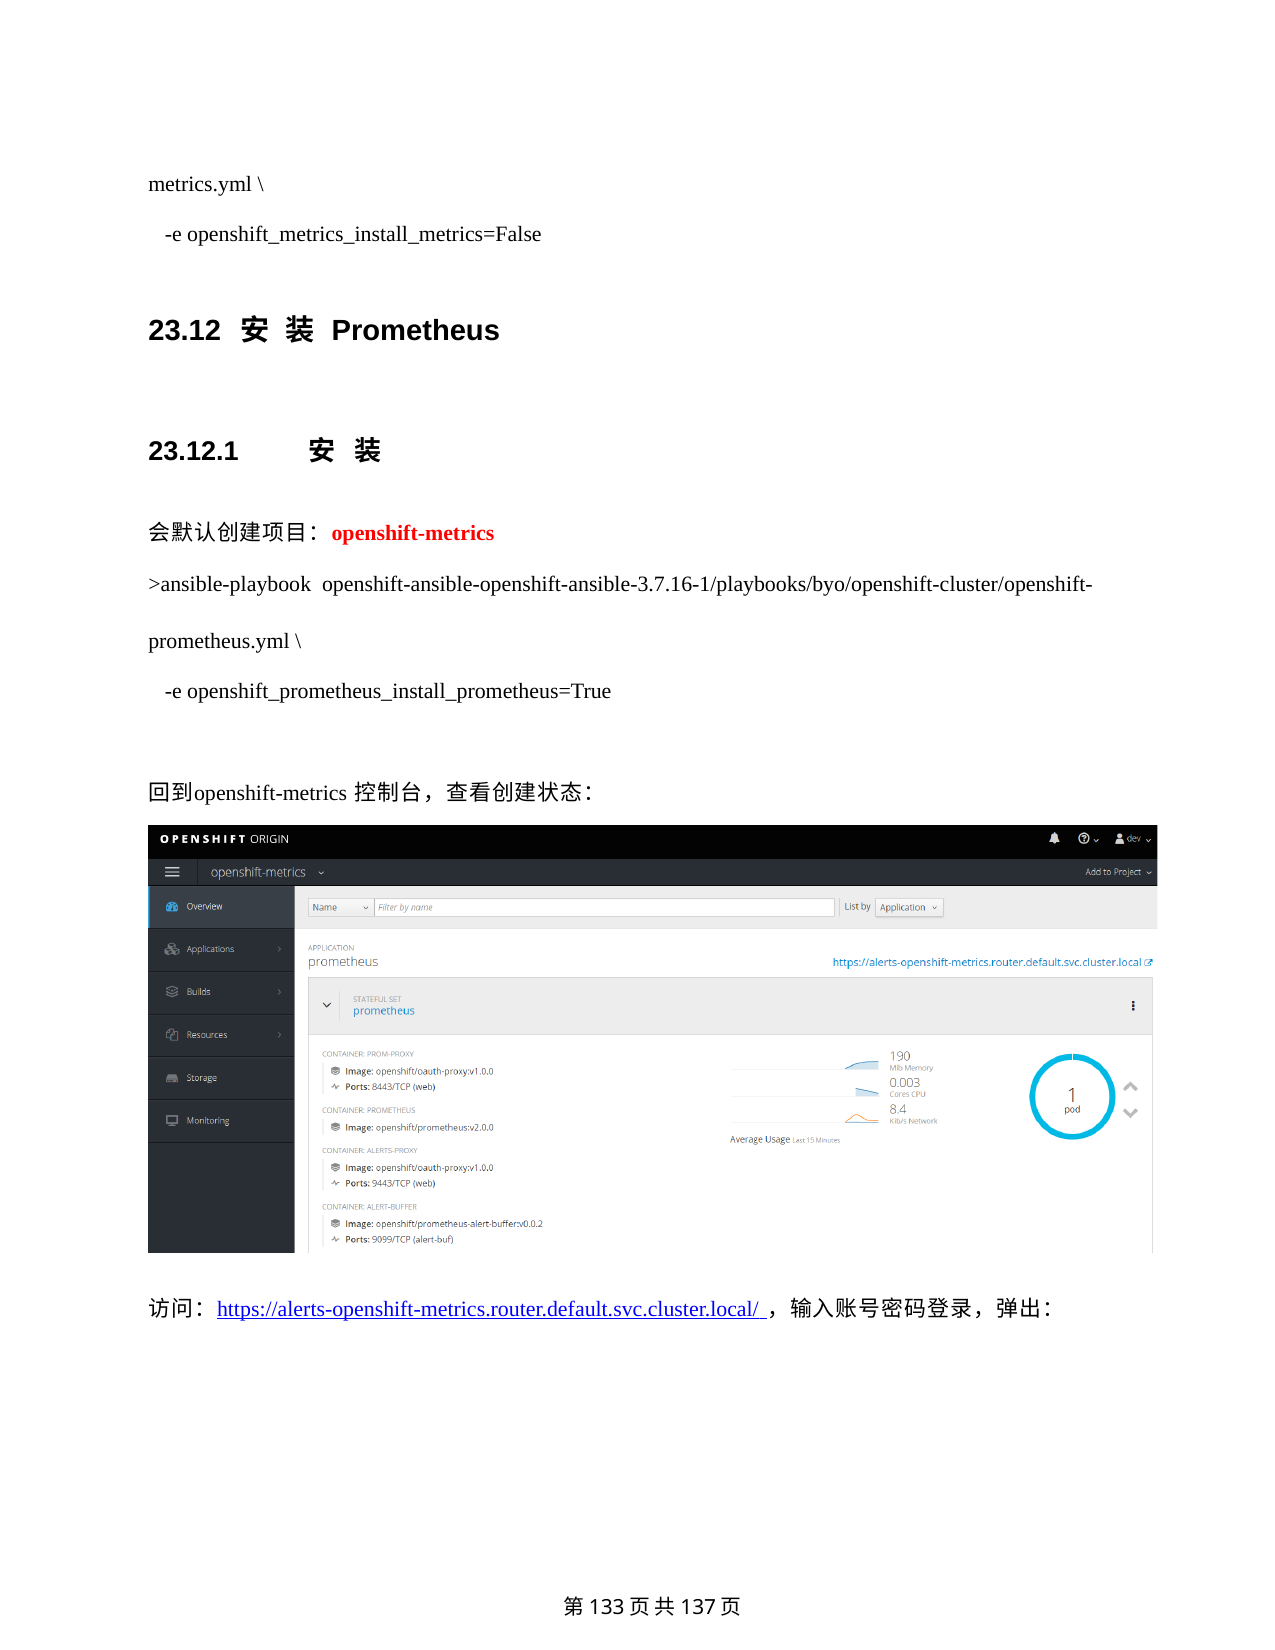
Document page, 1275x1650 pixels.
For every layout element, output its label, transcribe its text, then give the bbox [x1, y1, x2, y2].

text 会默认创建项目：openshift-metrics [148, 512, 1156, 549]
subtitle 安装Prometheus [148, 290, 1156, 365]
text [148, 165, 1156, 202]
text -e openshift_metrics_install_metrics=False [148, 215, 1156, 252]
text 访问：https://alerts-openshift-metrics.router.default.svc.cluster.local/，输入账号密码登录，弹出： [148, 1288, 1156, 1325]
text >ansible-playbook openshift-ansible-openshift-ansible-3.7.16-1/playbooks/byo/openshift-cluster/openshift-prometheus.yml \ [148, 565, 1156, 659]
picture [148, 825, 1158, 1253]
text 回到openshift-metrics控制台，查看创建状态： [148, 772, 1156, 809]
text -e openshift_prometheus_install_prometheus=True [148, 672, 1156, 709]
subtitle 安装 [148, 411, 1156, 486]
